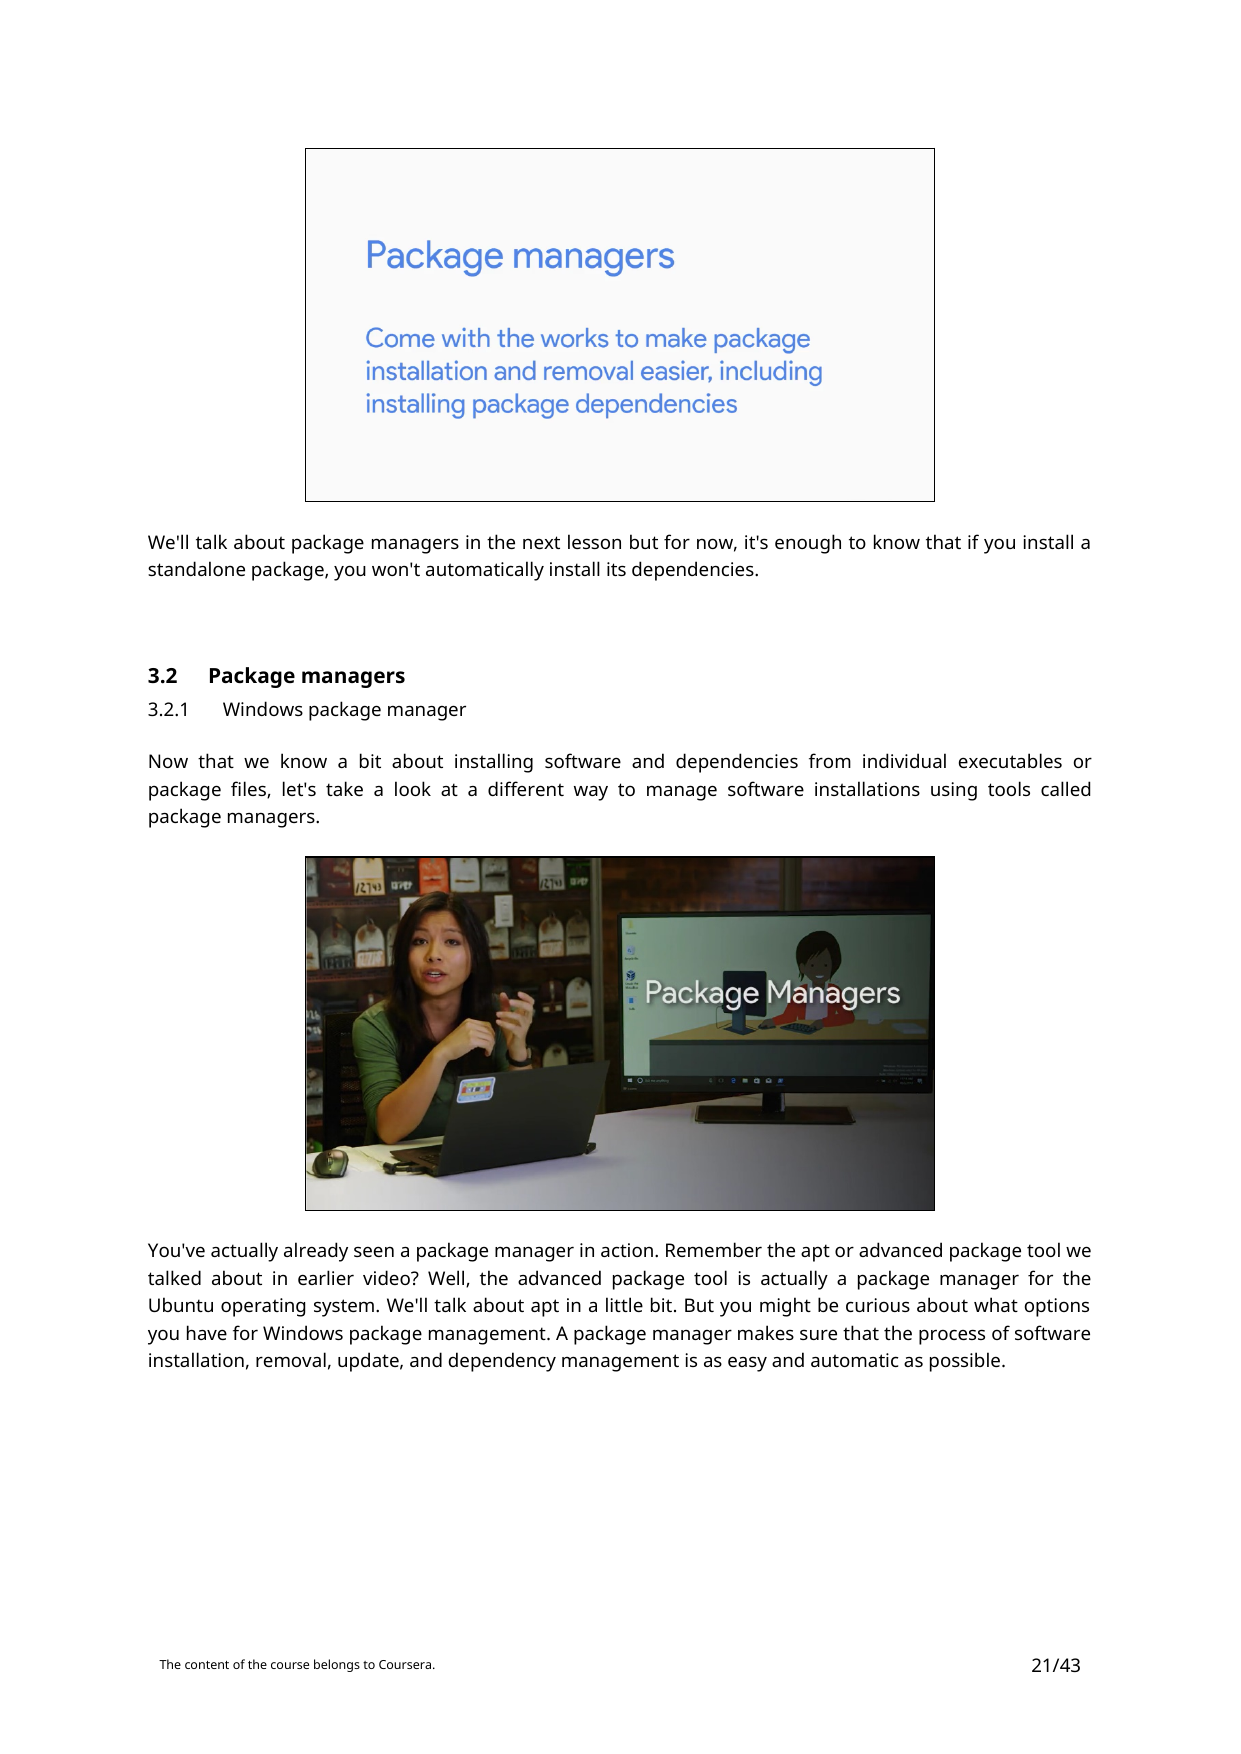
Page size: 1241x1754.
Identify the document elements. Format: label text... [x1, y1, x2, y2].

text We'll talk about package managers in the next lesson but for now, it's enough to know that if you install a standalone package, you won't automatically install its dependencies. [148, 529, 1093, 582]
text You've actually already seen a package manager in action. Remember the apt or advanced package tool we talked about in earlier video? Well, the advanced package tool is actually a package manager for the Ubuntu operating system. We'll talk about apt in a little bit. But you might be curious about what options you have for Windows package management. A package manager makes sure that the process of software installation, removal, update, and dependency management is as easy and automatic as possible. [148, 1238, 1093, 1373]
subtitle Windows package manager [148, 696, 1093, 722]
picture [306, 858, 934, 1210]
picture [306, 149, 934, 501]
text Now that we know a bit about installing software and dependencies from individual executables or package files, let's take a look at a different way to manage software installations using tools called package managers. [148, 749, 1093, 829]
subtitle Package managers [148, 662, 1093, 690]
